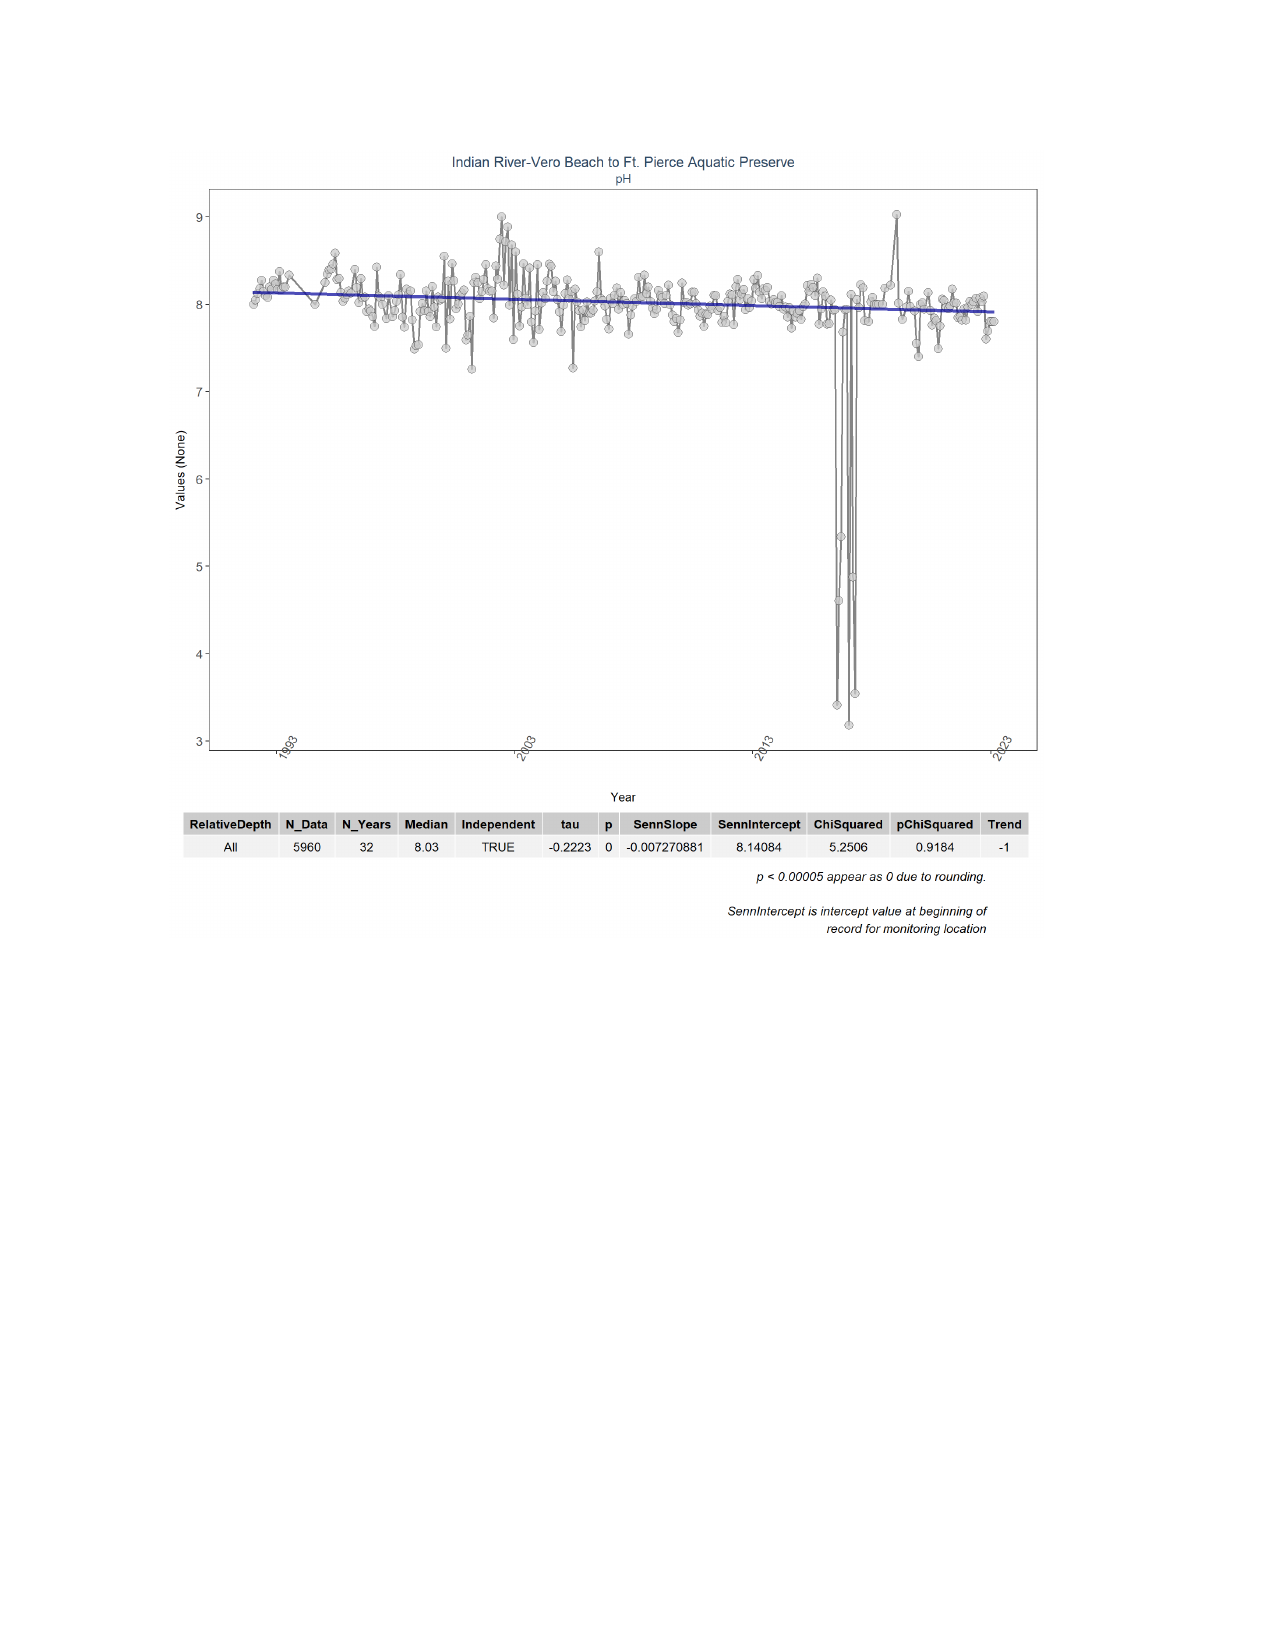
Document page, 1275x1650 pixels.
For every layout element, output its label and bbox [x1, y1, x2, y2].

picture [168, 150, 1044, 938]
